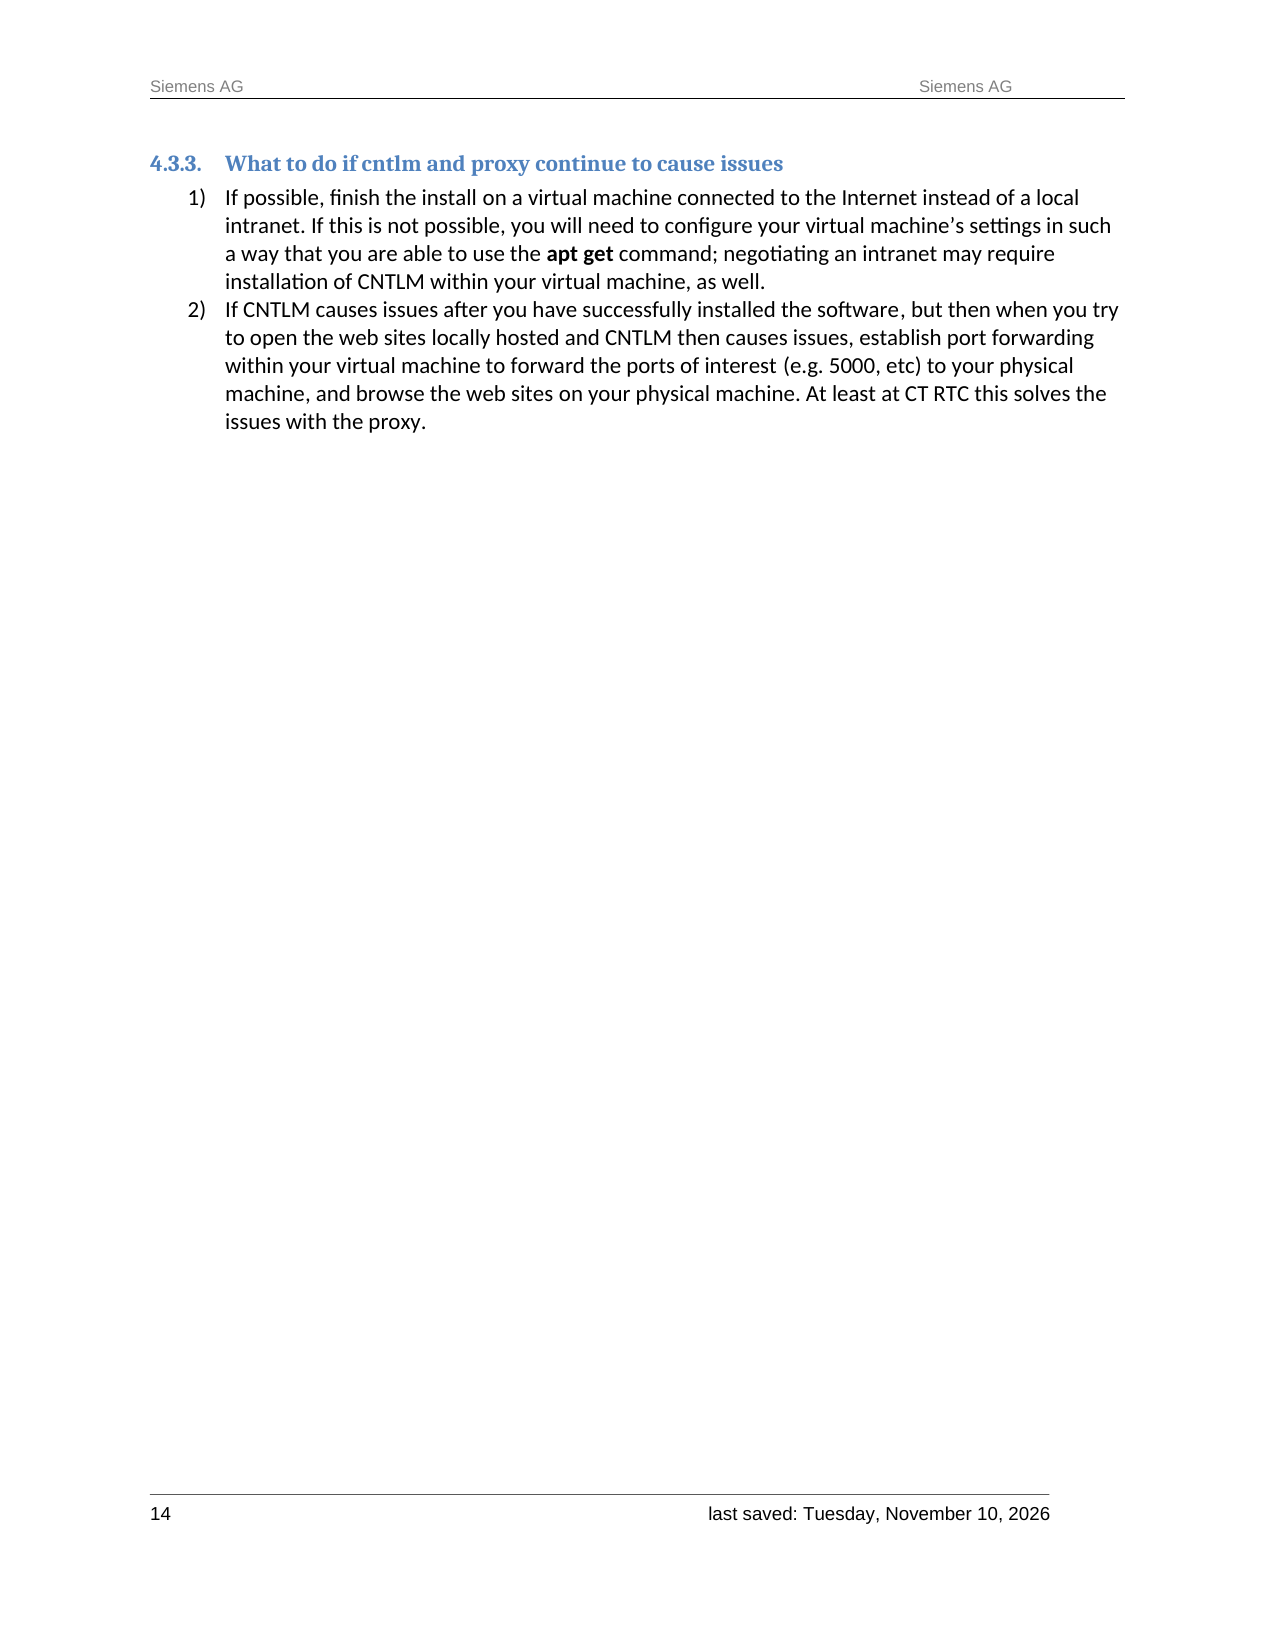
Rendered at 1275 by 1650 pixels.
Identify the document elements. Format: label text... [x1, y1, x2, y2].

list If CNTLM causes issues after you have successfully installed the software, but then when you try to open the web sites locally hosted and CNTLM then causes issues, establish port forwarding within your virtual machine to forward the ports of interest (e.g. 5000, etc) to your physical machine, and browse the web sites on your physical machine. At least at CT RTC this solves the issues with the proxy. [187, 295, 1125, 435]
list If possible, finish the install on a virtual machine connected to the Internet instead of a local intranet. If this is not possible, you will need to configure your virtual machine’s settings in such a way that you are able to use the apt get command; negotiating an intranet may require installation of CNTLM within your virtual machine, as well. [187, 183, 1125, 295]
subtitle What to do if cntlm and proxy continue to cause issues [150, 151, 1125, 177]
